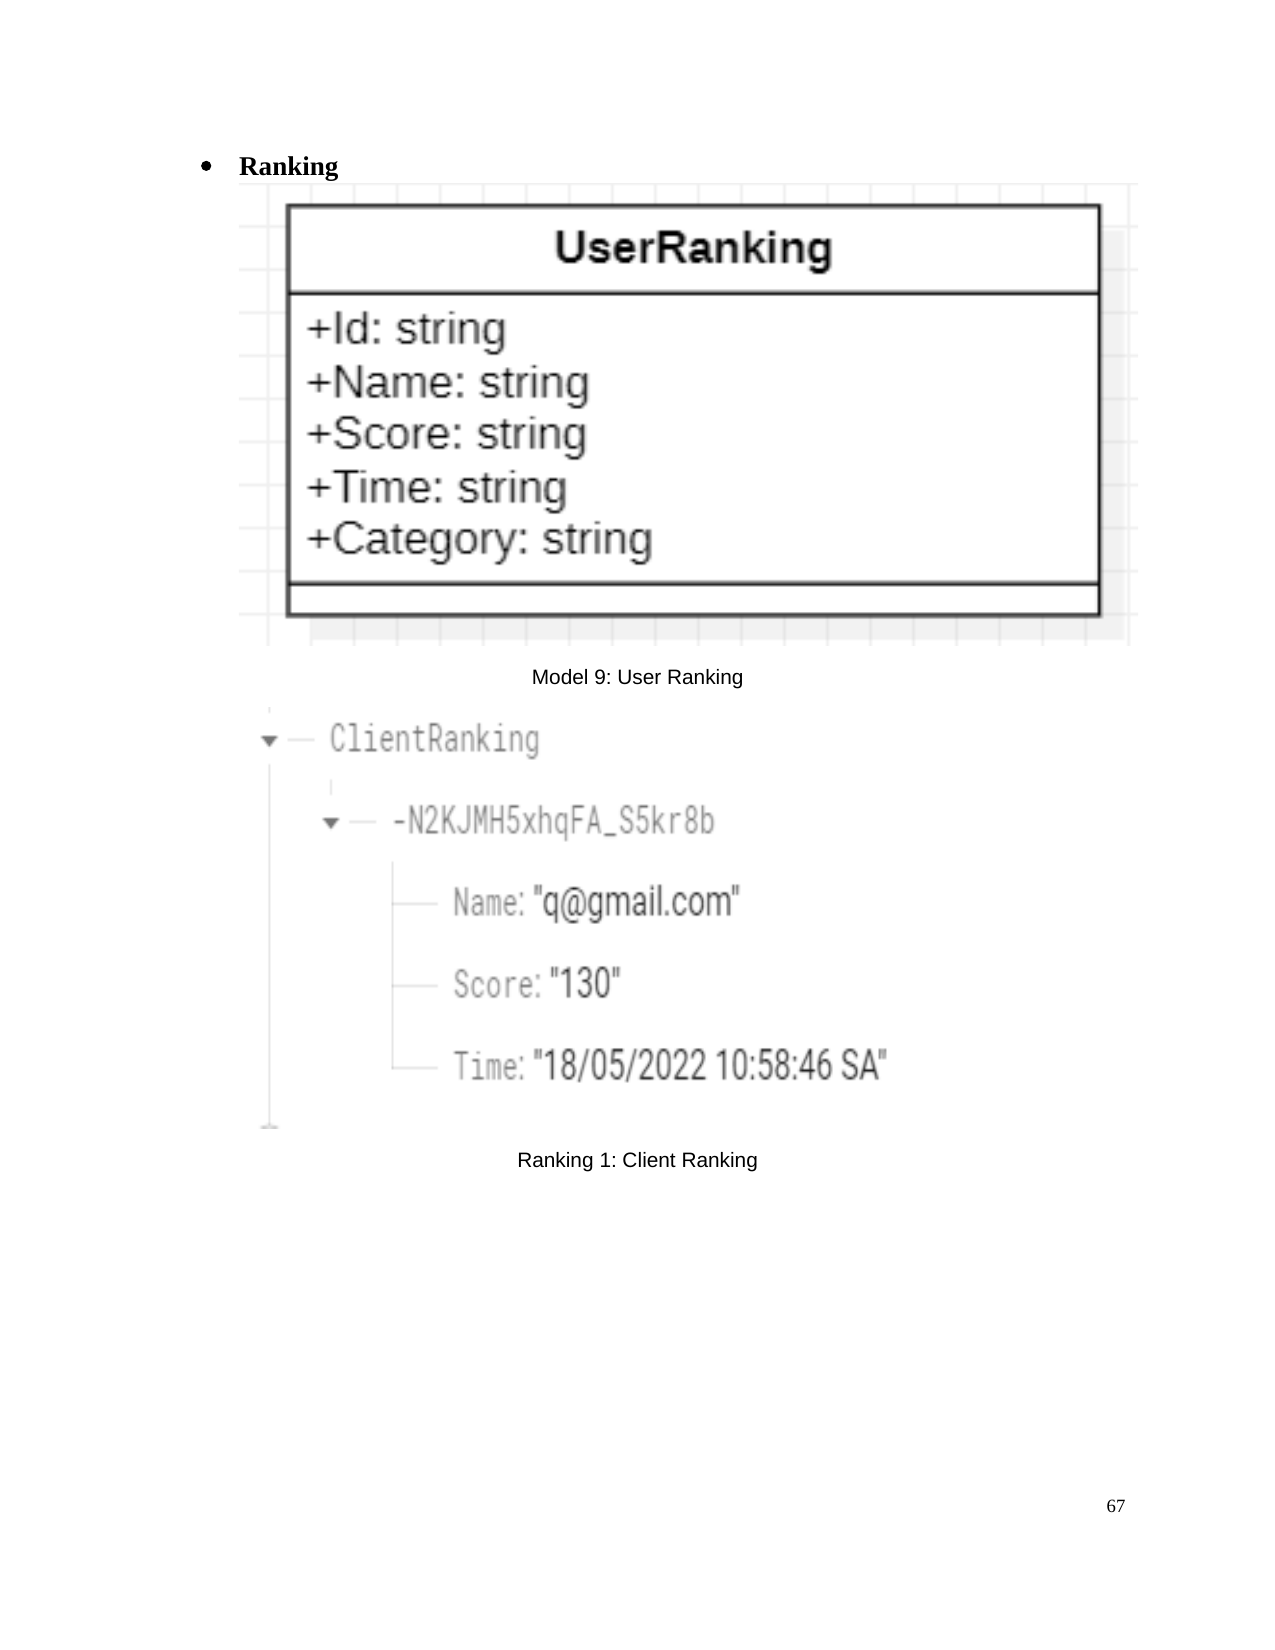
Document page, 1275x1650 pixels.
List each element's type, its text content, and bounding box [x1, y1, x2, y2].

list Ranking [201, 150, 1125, 181]
picture [238, 183, 1139, 646]
picture [240, 707, 1035, 1129]
